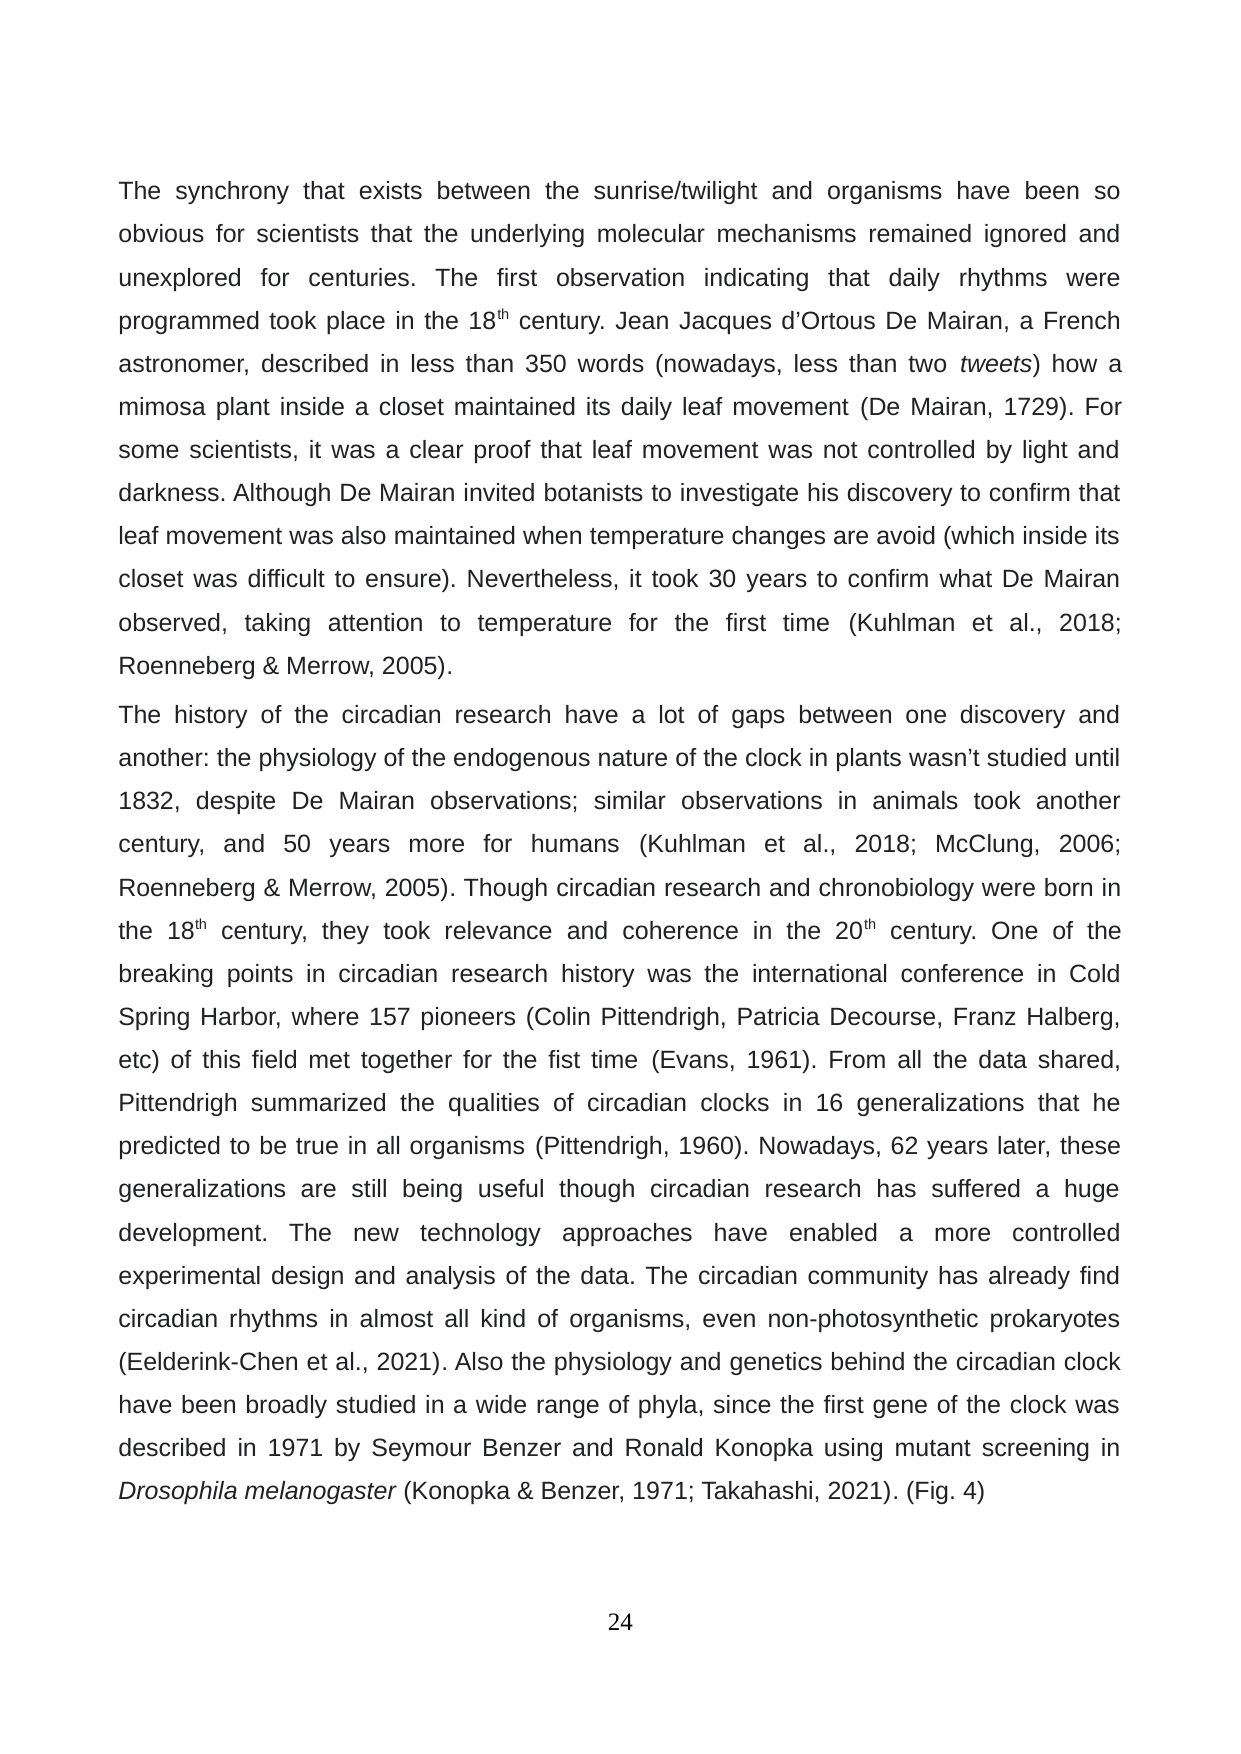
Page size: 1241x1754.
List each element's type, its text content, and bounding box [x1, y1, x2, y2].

text The synchrony that exists between the sunrise/twilight and organisms have been so obvious for scientists that the underlying molecular mechanisms remained ignored and unexplored for centuries. The first observation indicating that daily rhythms were programmed took place in the 18th century. Jean Jacques d’Ortous De Mairan, a French astronomer, described in less than 350 words (nowadays, less than two tweets) how a mimosa plant inside a closet maintained its daily leaf movement (De Mairan, 1729)⁠. For some scientists, it was a clear proof that leaf movement was not controlled by light and darkness. Although De Mairan invited botanists to investigate his discovery to confirm that leaf movement was also maintained when temperature changes are avoid (which inside its closet was difficult to ensure). Nevertheless, it took 30 years to confirm what De Mairan observed, taking attention to temperature for the first time (Kuhlman et al., 2018; Roenneberg & Merrow, 2005)⁠. [118, 176, 1122, 679]
text The history of the circadian research have a lot of gaps between one discovery and another: the physiology of the endogenous nature of the clock in plants wasn’t studied until 1832, despite De Mairan observations; similar observations in animals took another century, and 50 years more for humans (Kuhlman et al., 2018; McClung, 2006; Roenneberg & Merrow, 2005)⁠. Though circadian research and chronobiology were born in the 18th century, they took relevance and coherence in the 20th century. One of the breaking points in circadian research history was the international conference in Cold Spring Harbor, where 157 pioneers (Colin Pittendrigh, Patricia Decourse, Franz Halberg, etc) of this field met together for the fist time (Evans, 1961)⁠. From all the data shared, Pittendrigh summarized the qualities of circadian clocks in 16 generalizations that he predicted to be true in all organisms (Pittendrigh, 1960)⁠. Nowadays, 62 years later, these generalizations are still being useful though circadian research has suffered a huge development. The new technology approaches have enabled a more controlled experimental design and analysis of the data. The circadian community has already find circadian rhythms in almost all kind of organisms, even non-photosynthetic prokaryotes (Eelderink-Chen et al., 2021)⁠. Also the physiology and genetics behind the circadian clock have been broadly studied in a wide range of phyla, since the first gene of the clock was described in 1971 by Seymour Benzer and Ronald Konopka using mutant screening in Drosophila melanogaster (Konopka & Benzer, 1971; Takahashi, 2021)⁠. (Fig. 4) [118, 700, 1122, 1505]
